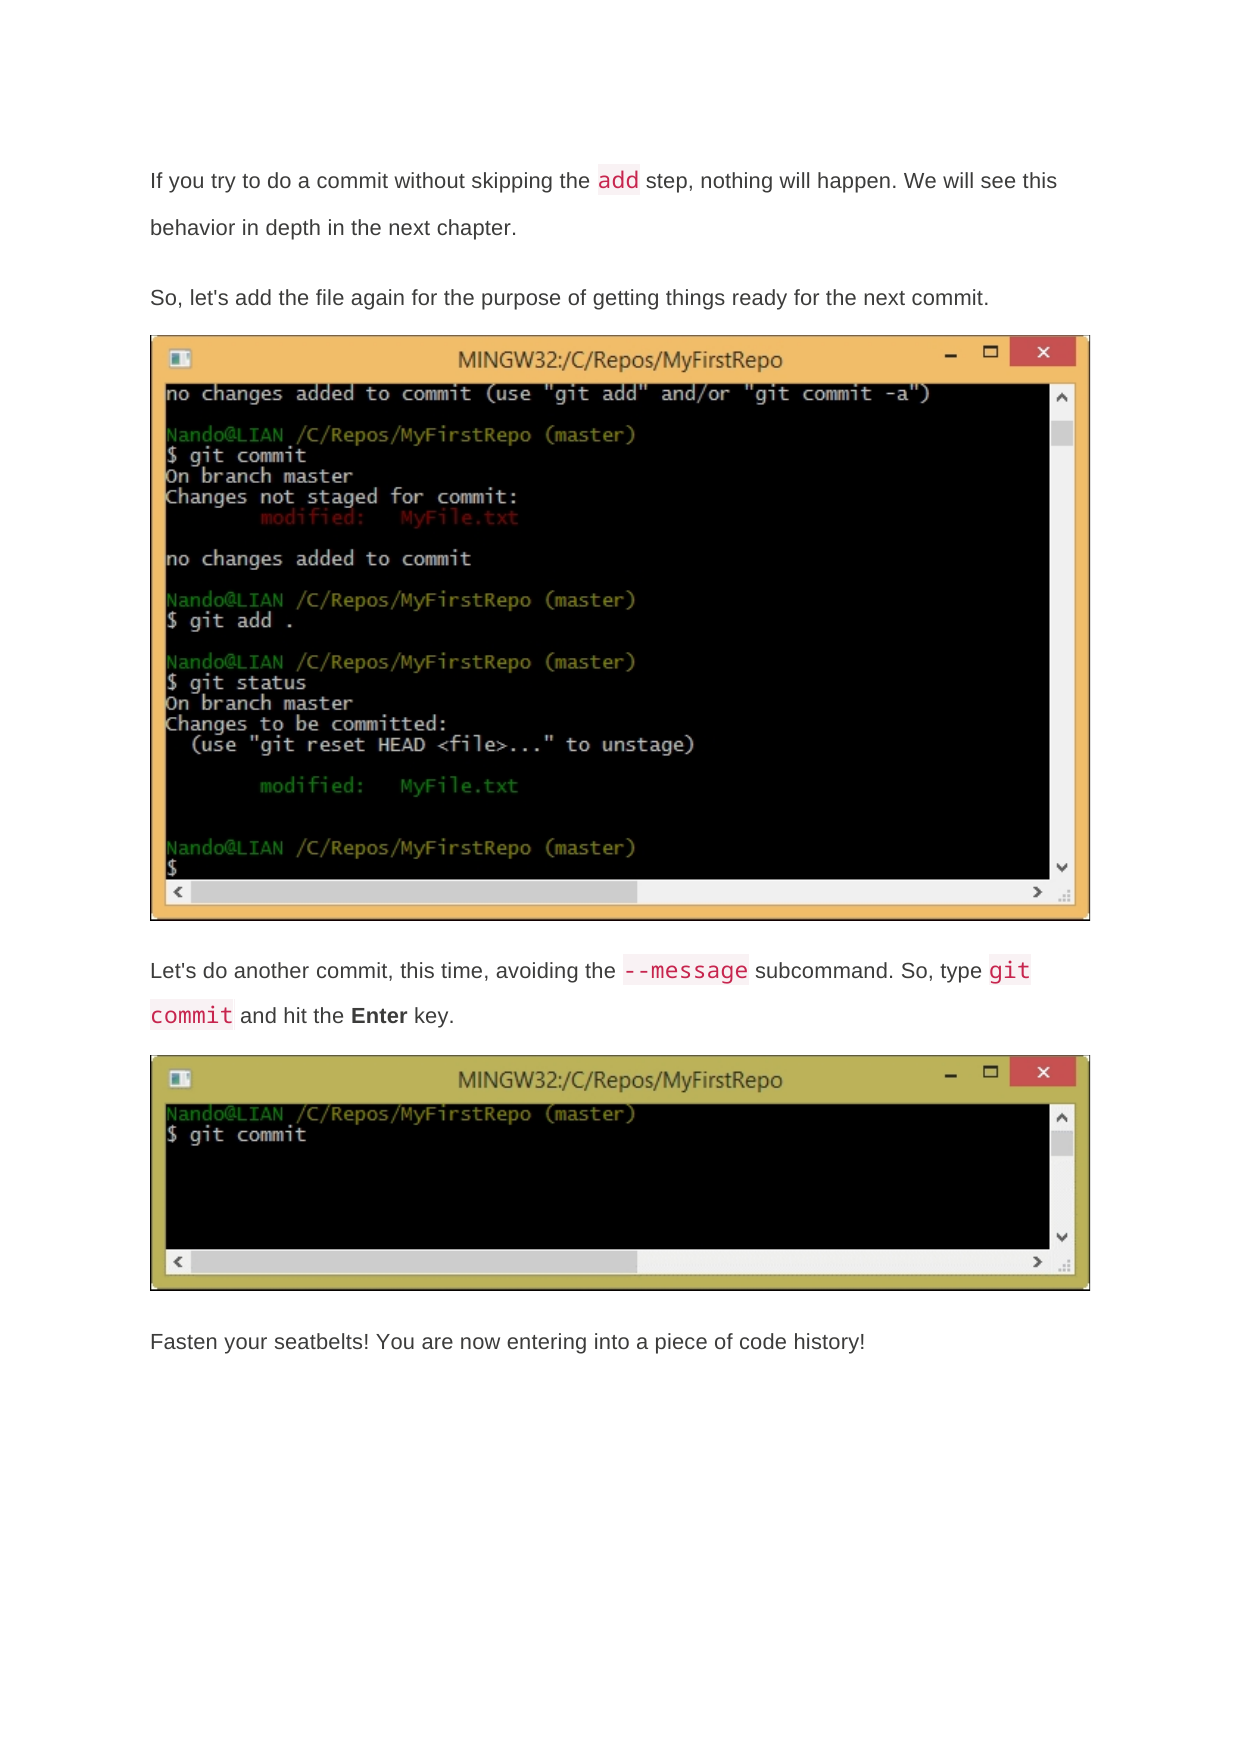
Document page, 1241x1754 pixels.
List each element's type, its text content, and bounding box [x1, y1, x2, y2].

text Fasten your seatbelts! You are now entering into a piece of code history! [150, 1309, 1090, 1354]
text If you try to do a commit without skipping the add step, nothing will happen. We will see this behavior in depth in the next chapter. [150, 150, 1090, 240]
picture [150, 335, 1091, 921]
text Let's do another commit, this time, avoiding the --message subcommand. So, type git commit and hit the Enter key. [150, 940, 1090, 1030]
text So, let's add the file again for the purpose of getting things ready for the next commit. [150, 265, 1090, 310]
picture [150, 1055, 1091, 1291]
